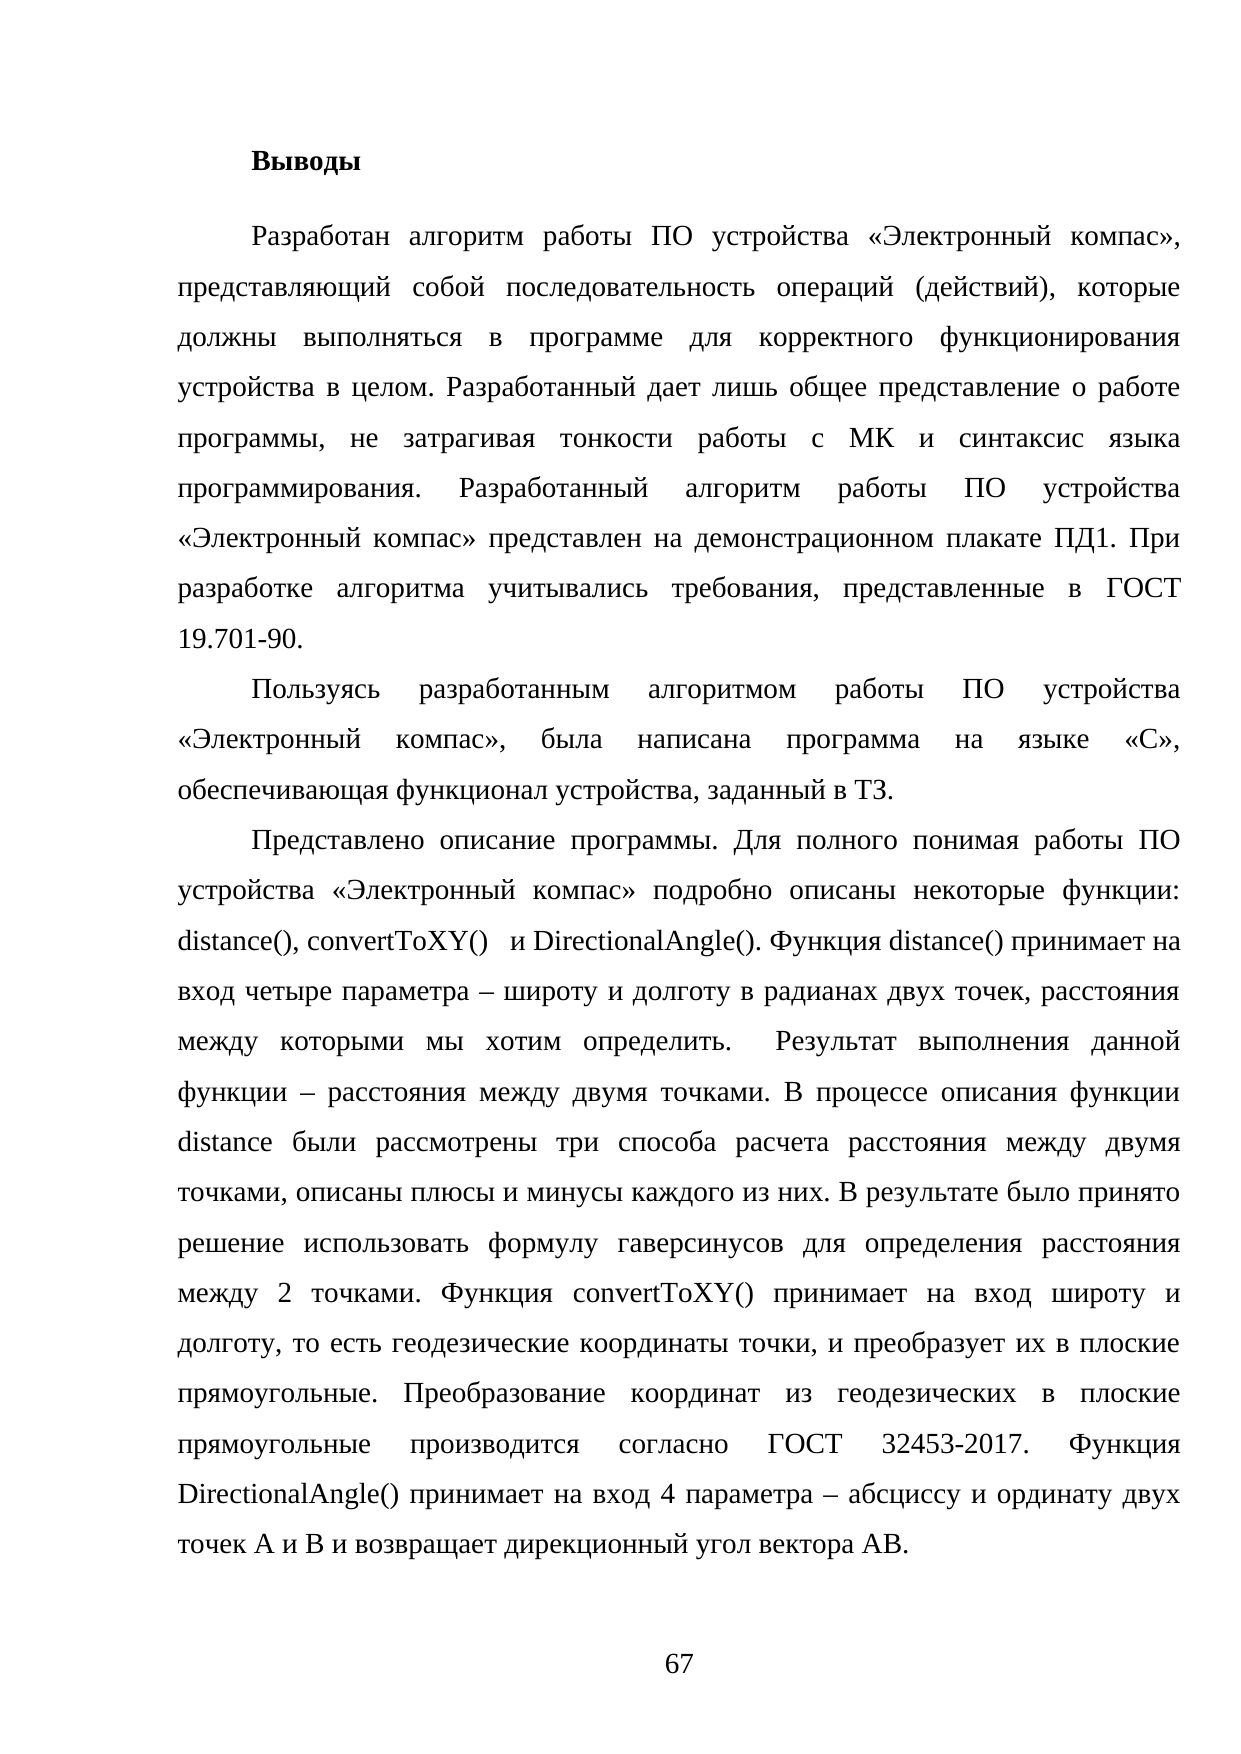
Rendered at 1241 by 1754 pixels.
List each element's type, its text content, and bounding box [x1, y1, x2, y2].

subtitle Выводы [177, 143, 1181, 177]
text Разработан алгоритм работы ПО устройства «Электронный компас», представляющий собой последовательность операций (действий), которые должны выполняться в программе для корректного функционирования устройства в целом. Разработанный дает лишь общее представление о работе программы, не затрагивая тонкости работы с МК и синтаксис языка программирования. Разработанный алгоритм работы ПО устройства «Электронный компас» представлен на демонстрационном плакате ПД1. При разработке алгоритма учитывались требования, представленные в ГОСТ 19.701-90. [177, 218, 1181, 654]
text Представлено описание программы. Для полного понимая работы ПО устройства «Электронный компас» подробно описаны некоторые функции: distance(), convertToXY() и DirectionalAngle(). Функция distance() принимает на вход четыре параметра – широту и долготу в радианах двух точек, расстояния между которыми мы хотим определить. Результат выполнения данной функции – расстояния между двумя точками. В процессе описания функции distance были рассмотрены три способа расчета расстояния между двумя точками, описаны плюсы и минусы каждого из них. В результате было принято решение использовать формулу гаверсинусов для определения расстояния между 2 точками. Функция convertToXY() принимает на вход широту и долготу, то есть геодезические координаты точки, и преобразует их в плоские прямоугольные. Преобразование координат из геодезических в плоские прямоугольные производится согласно ГОСТ 32453-2017. Функция DirectionalAngle() принимает на вход 4 параметра – абсциссу и ординату двух точек А и B и возвращает дирекционный угол вектора АВ. [177, 822, 1181, 1560]
text Пользуясь разработанным алгоритмом работы ПО устройства «Электронный компас», была написана программа на языке «С», обеспечивающая функционал устройства, заданный в ТЗ. [177, 671, 1181, 805]
